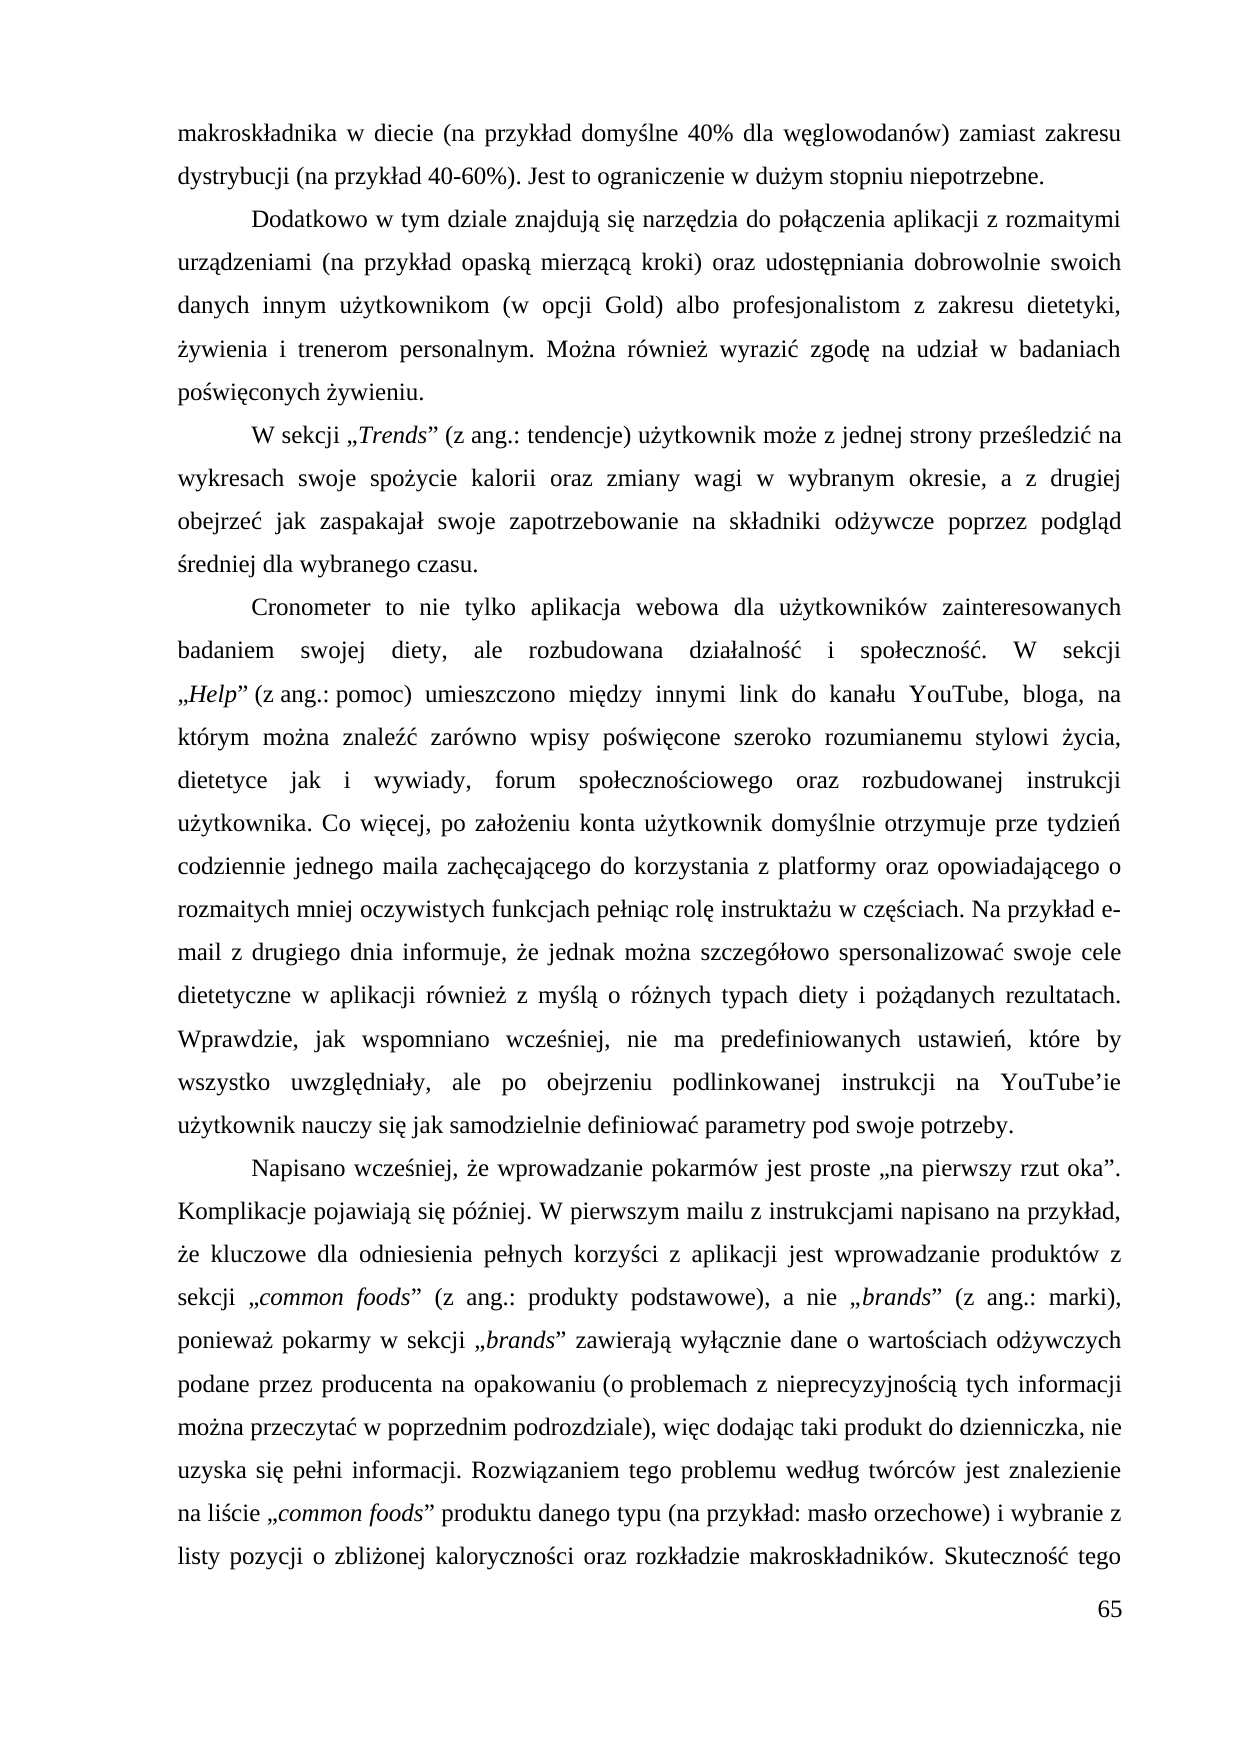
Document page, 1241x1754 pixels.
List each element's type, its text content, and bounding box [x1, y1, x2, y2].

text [177, 1153, 1122, 1570]
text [177, 118, 1122, 190]
text W sekcji „Trends” (z ang.: tendencje) użytkownik może z jednej strony prześledzić na wykresach swoje spożycie kalorii oraz zmiany wagi w wybranym okresie, a z drugiej obejrzeć jak zaspakajał swoje zapotrzebowanie na składniki odżywcze poprzez podgląd średniej dla wybranego czasu. [177, 420, 1122, 578]
text Dodatkowo w tym dziale znajdują się narzędzia do połączenia aplikacji z rozmaitymi urządzeniami (na przykład opaską mierzącą kroki) oraz udostępniania dobrowolnie swoich danych innym użytkownikom (w opcji Gold) albo profesjonalistom z zakresu dietetyki, żywienia i trenerom personalnym. Można również wyrazić zgodę na udział w badaniach poświęconych żywieniu. [177, 204, 1122, 406]
text Cronometer to nie tylko aplikacja webowa dla użytkowników zainteresowanych badaniem swojej diety, ale rozbudowana działalność i społeczność. W sekcji „Help” (z ang.: pomoc) umieszczono między innymi link do kanału YouTube, bloga, na którym można znaleźć zarówno wpisy poświęcone szeroko rozumianemu stylowi życia, dietetyce jak i wywiady, forum społecznościowego oraz rozbudowanej instrukcji użytkownika. Co więcej, po założeniu konta użytkownik domyślnie otrzymuje prze tydzień codziennie jednego maila zachęcającego do korzystania z platformy oraz opowiadającego o rozmaitych mniej oczywistych funkcjach pełniąc rolę instruktażu w częściach. Na przykład e-mail z drugiego dnia informuje, że jednak można szczegółowo spersonalizować swoje cele dietetyczne w aplikacji również z myślą o różnych typach diety i pożądanych rezultatach. Wprawdzie, jak wspomniano wcześniej, nie ma predefiniowanych ustawień, które by wszystko uwzględniały, ale po obejrzeniu podlinkowanej instrukcji na YouTube’ie użytkownik nauczy się jak samodzielnie definiować parametry pod swoje potrzeby. [177, 592, 1122, 1139]
